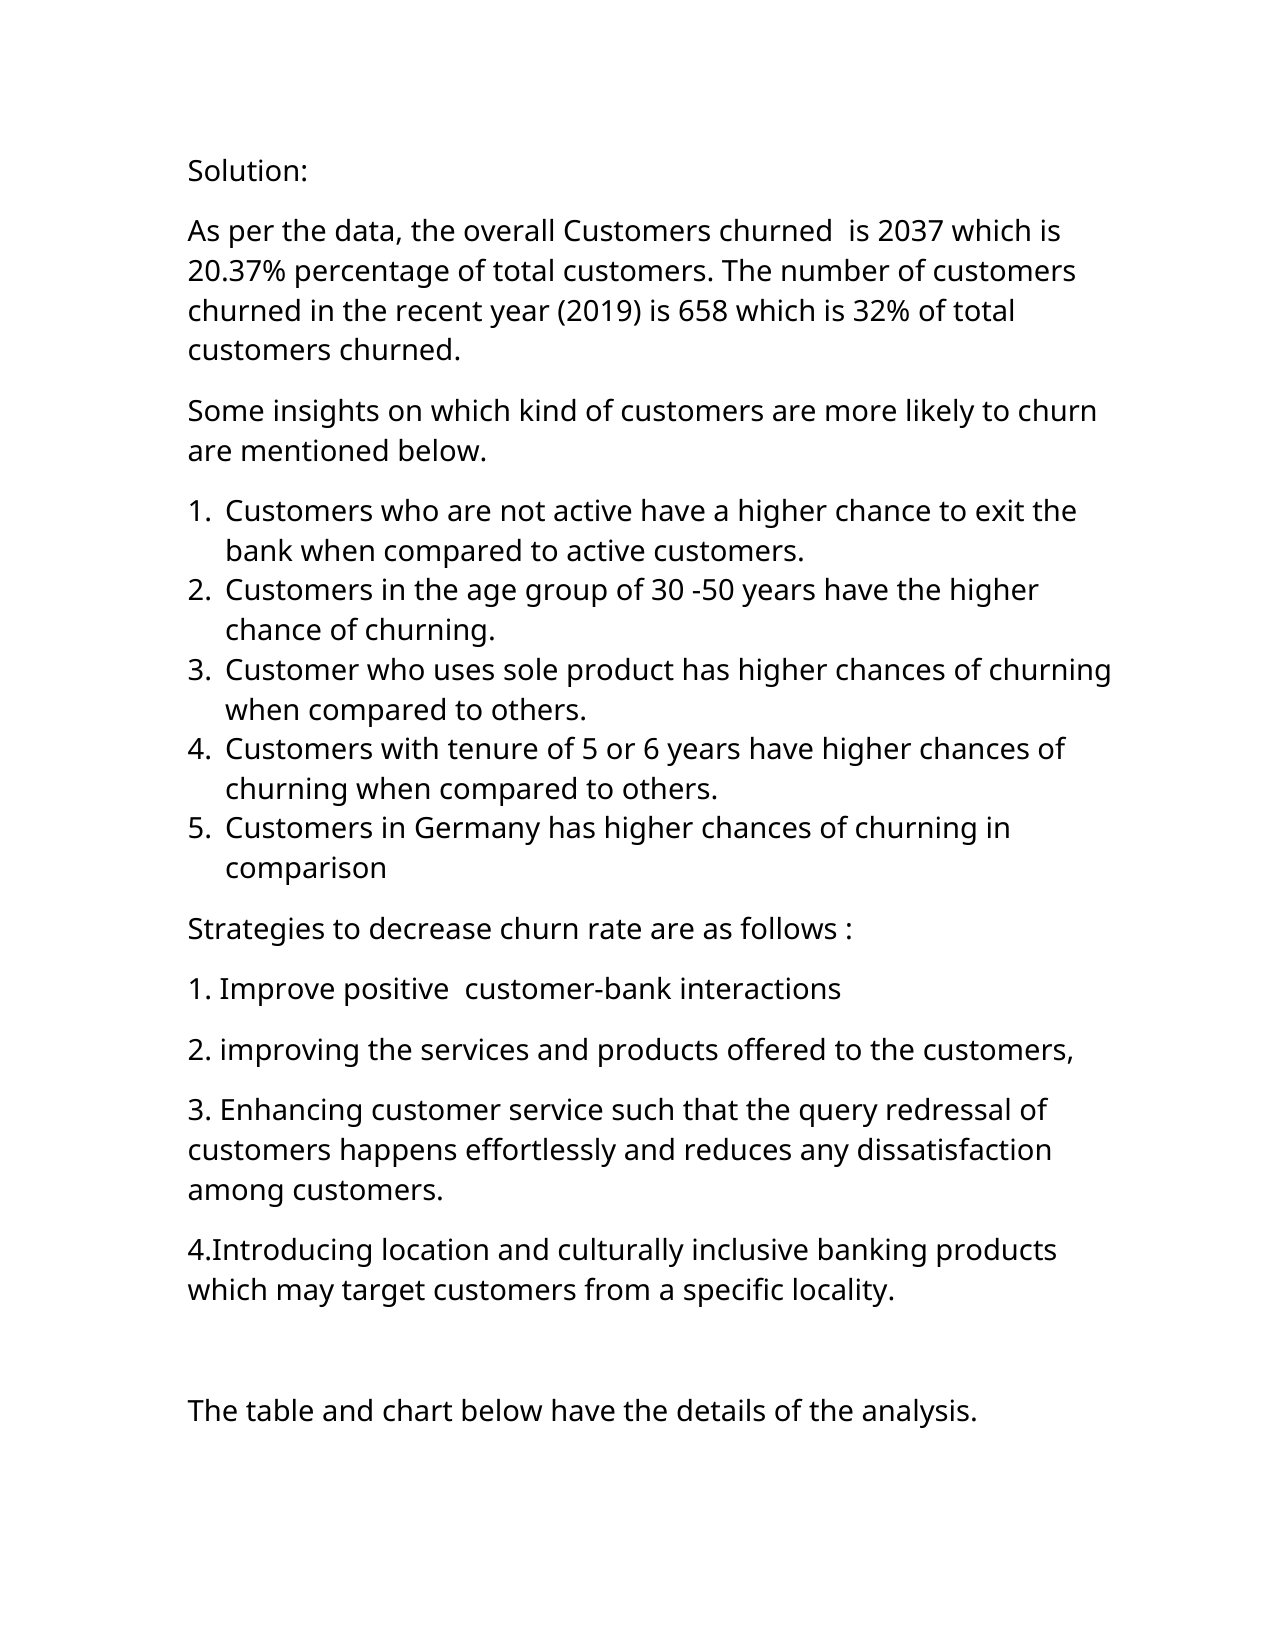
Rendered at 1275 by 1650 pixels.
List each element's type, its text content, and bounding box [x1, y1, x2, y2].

text As per the data, the overall Customers churned is 2037 which is 20.37% percentage of total customers. The number of customers churned in the recent year (2019) is 658 which is 32% of total customers churned. [187, 211, 1125, 369]
list Customers in the age group of 30 -50 years have the higher chance of churning. [187, 570, 1125, 649]
text The table and chart below have the details of the analysis. [187, 1390, 1125, 1430]
list Customers who are not active have a higher chance to exit the bank when compared to active customers. [187, 490, 1125, 570]
list Customers in Germany has higher chances of churning in comparison [187, 808, 1125, 887]
list Customers with tenure of 5 or 6 years have higher chances of churning when compared to others. [187, 728, 1125, 808]
text Strategies to decrease churn rate are as follows : [187, 908, 1125, 948]
text 2. improving the services and products offered to the customers, [187, 1029, 1125, 1069]
text Some insights on which kind of customers are more likely to churn are mentioned below. [187, 390, 1125, 469]
text 3. Enhancing customer service such that the query redressal of customers happens effortlessly and reduces any dissatisfaction among customers. [187, 1089, 1125, 1209]
text Solution: [187, 150, 1125, 190]
list Customer who uses sole product has higher chances of churning when compared to others. [187, 649, 1125, 728]
text 1. Improve positive customer-bank interactions [187, 968, 1125, 1008]
text 4.Introducing location and culturally inclusive banking products which may target customers from a specific locality. [187, 1229, 1125, 1309]
